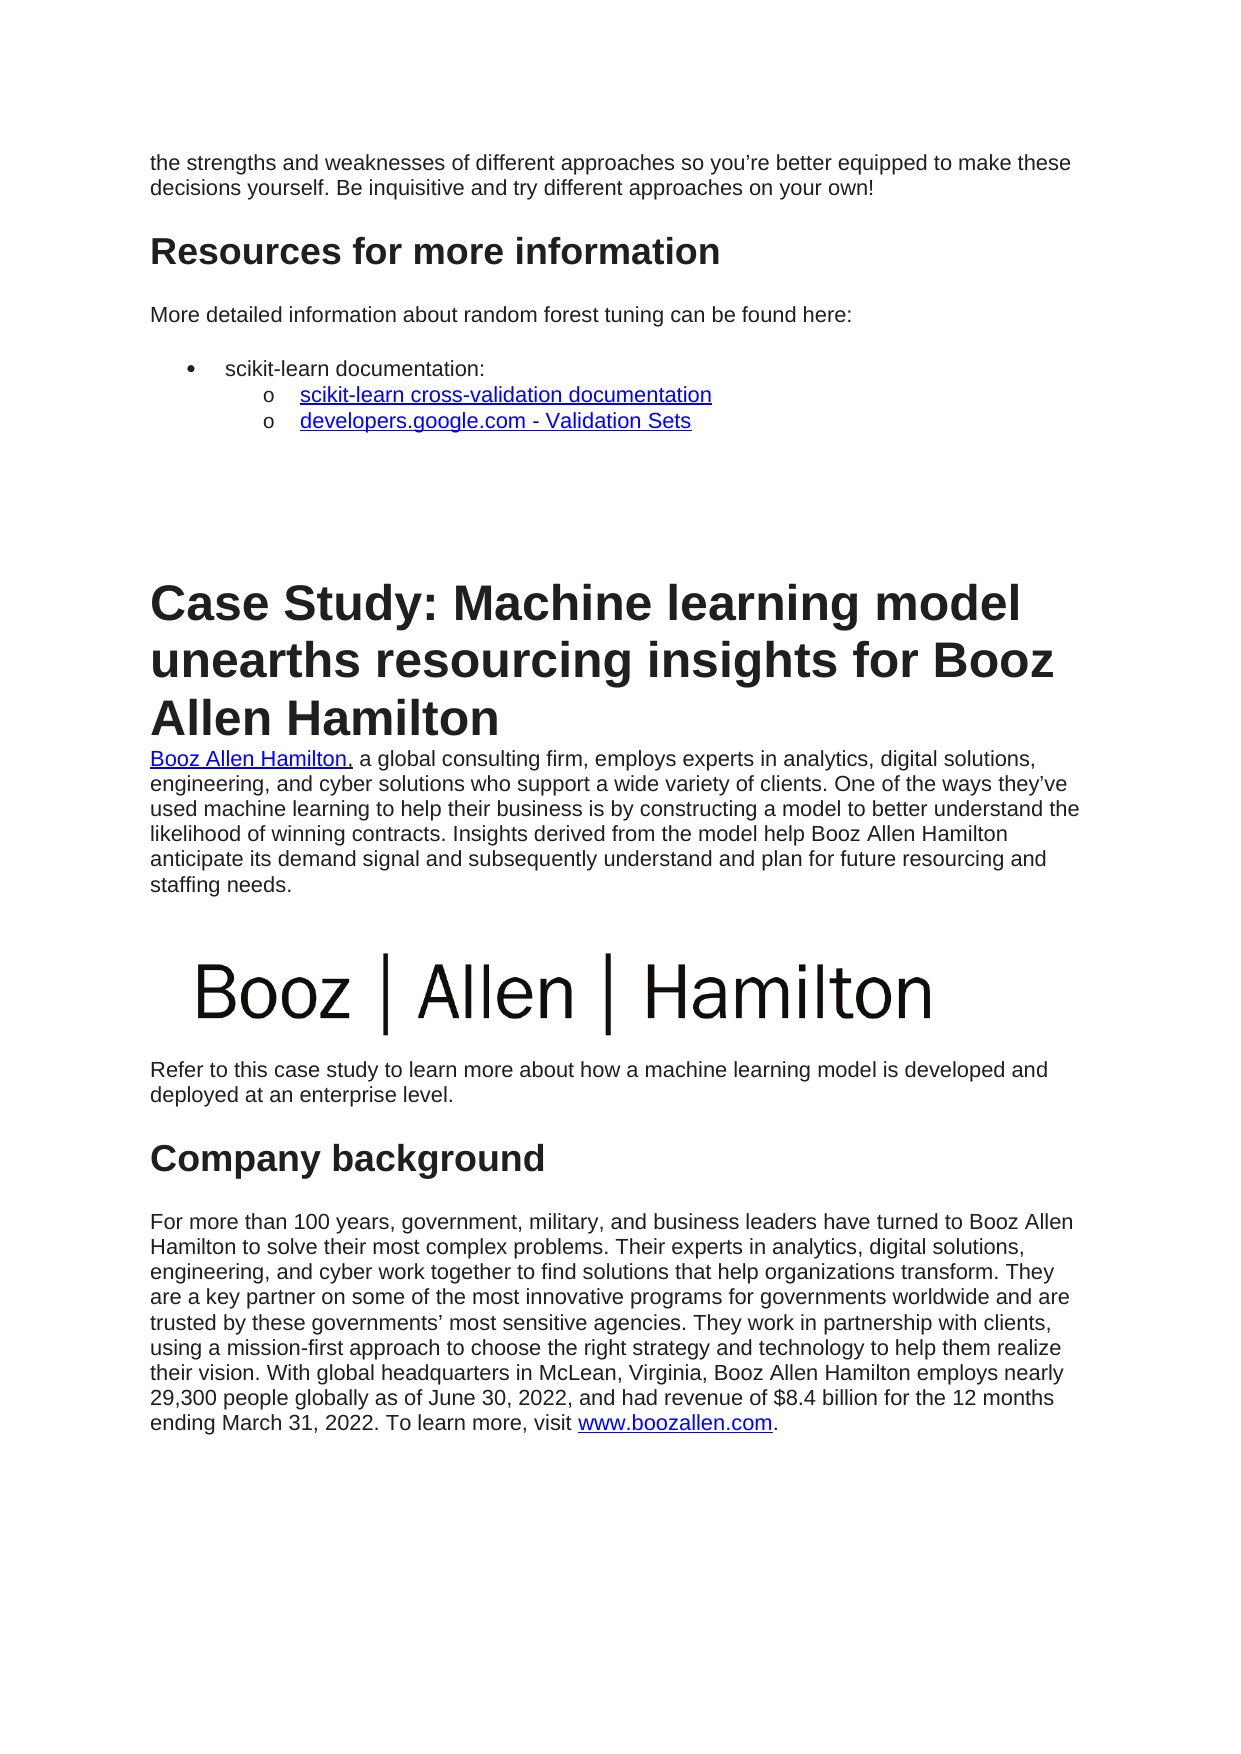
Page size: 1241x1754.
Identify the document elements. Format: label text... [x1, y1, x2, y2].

text Company background [150, 1136, 1090, 1179]
list scikit-learn documentation: [187, 356, 1090, 381]
text Booz Allen Hamilton, a global consulting firm, employs experts in analytics, digital solutions, engineering, and cyber solutions who support a wide variety of clients. One of the ways they’ve used machine learning to help their business is by constructing a model to better understand the likelihood of winning contracts. Insights derived from the model help Booz Allen Hamilton anticipate its demand signal and subsequently understand and plan for future resourcing and staffing needs. [150, 745, 1090, 897]
text Refer to this case study to learn more about how a machine learning model is developed and deployed at an enterprise level. [150, 1057, 1090, 1107]
text Resources for more information [150, 229, 1090, 273]
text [150, 150, 1090, 200]
picture [150, 925, 963, 1057]
list scikit-learn cross-validation documentation [262, 381, 1090, 408]
text Case Study: Machine learning model unearths resourcing insights for Booz Allen Hamilton [150, 573, 1090, 745]
list developers.google.com - Validation Sets [262, 408, 1090, 435]
text More detailed information about random forest tuning can be found here: [150, 302, 1090, 327]
text For more than 100 years, government, military, and business leaders have turned to Booz Allen Hamilton to solve their most complex problems. Their experts in analytics, digital solutions, engineering, and cyber work together to find solutions that help organizations transform. They are a key partner on some of the most innovative programs for governments worldwide and are trusted by these governments’ most sensitive agencies. They work in partnership with clients, using a mission-first approach to choose the right strategy and technology to help them realize their vision. With global headquarters in McLean, Virginia, Booz Allen Hamilton employs nearly 29,300 people globally as of June 30, 2022, and had revenue of $8.4 billion for the 12 months ending March 31, 2022. To learn more, visit www.boozallen.com. [150, 1208, 1090, 1435]
